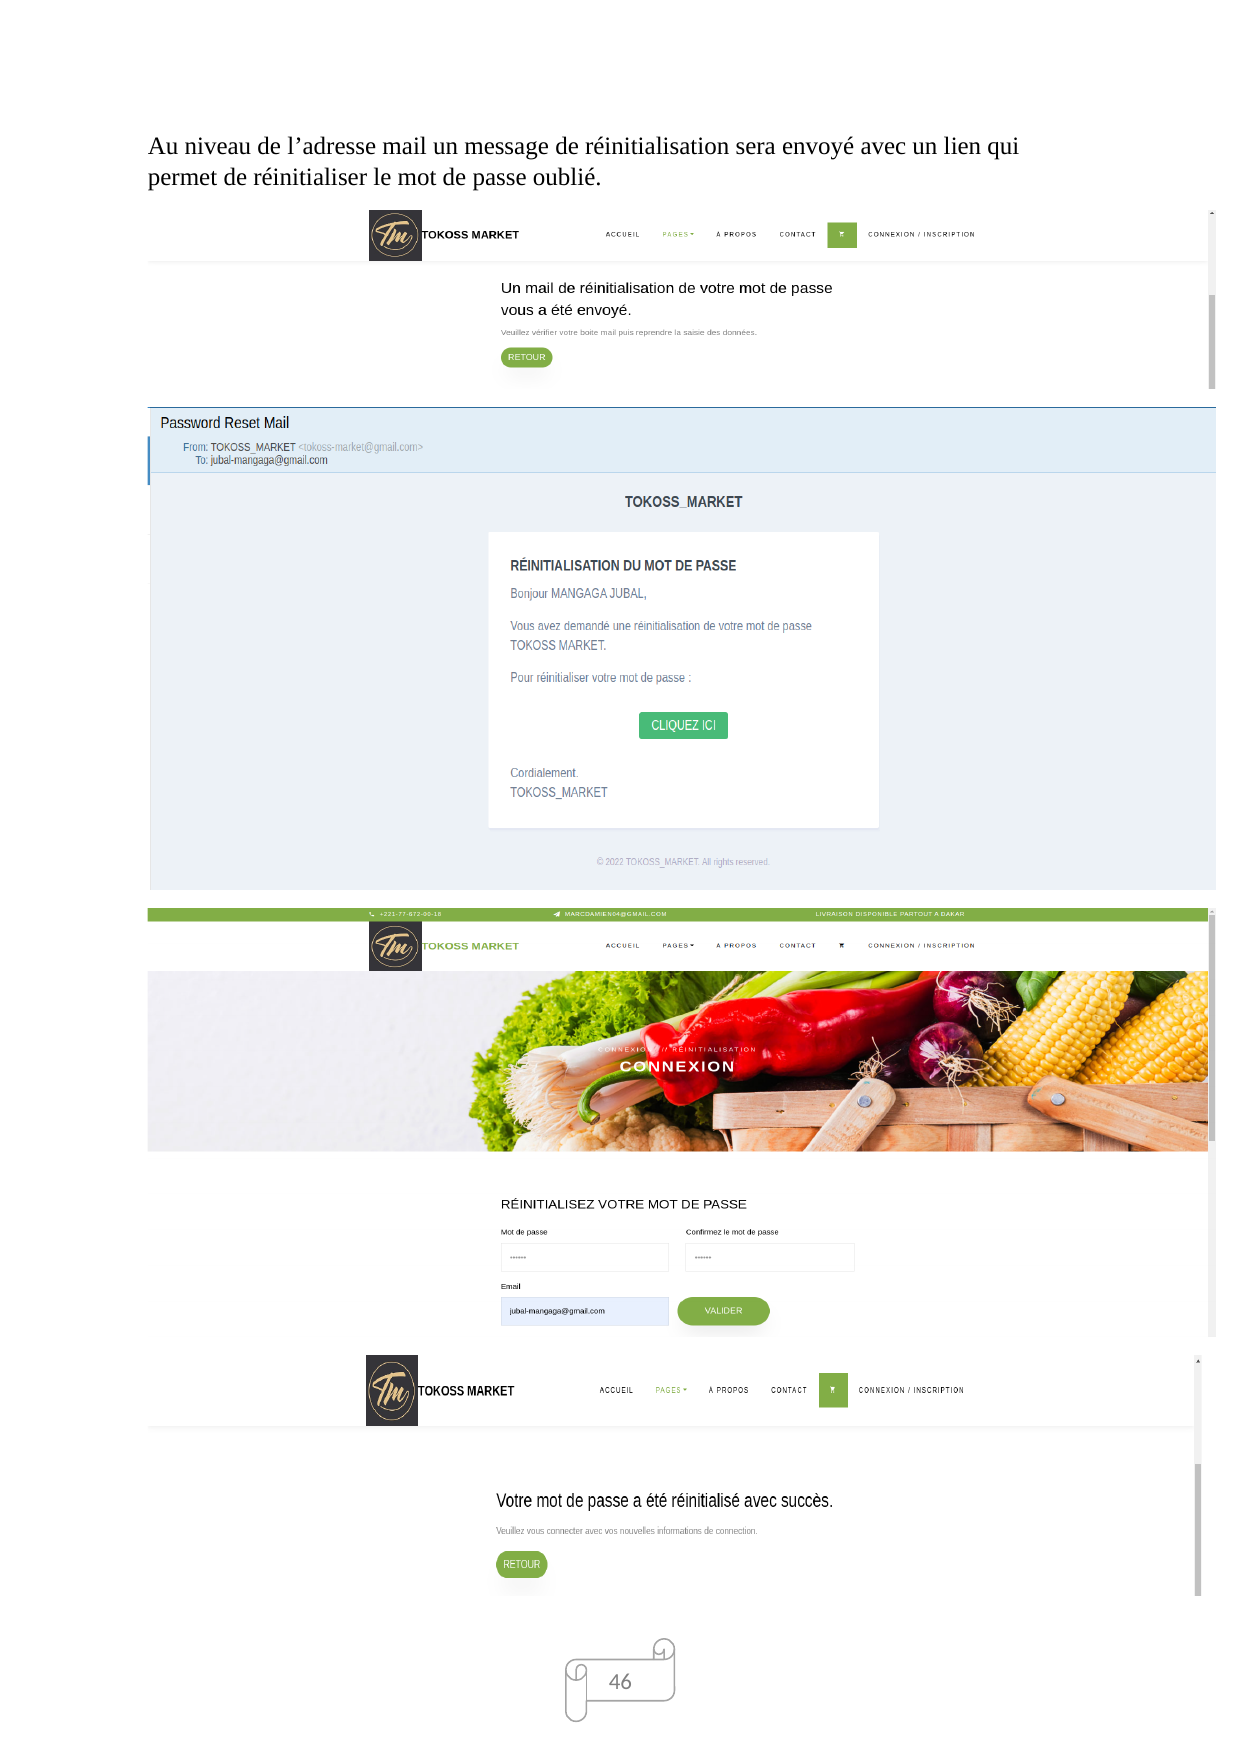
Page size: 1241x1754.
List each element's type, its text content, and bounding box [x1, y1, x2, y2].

picture [147, 210, 1216, 389]
picture [147, 908, 1216, 1337]
text Au niveau de l’adresse mail un message de réinitialisation sera envoyé avec un lien qui permet de réinitialiser le mot de passe oublié. [148, 131, 1093, 191]
picture [147, 407, 1216, 890]
picture [147, 1355, 1202, 1596]
